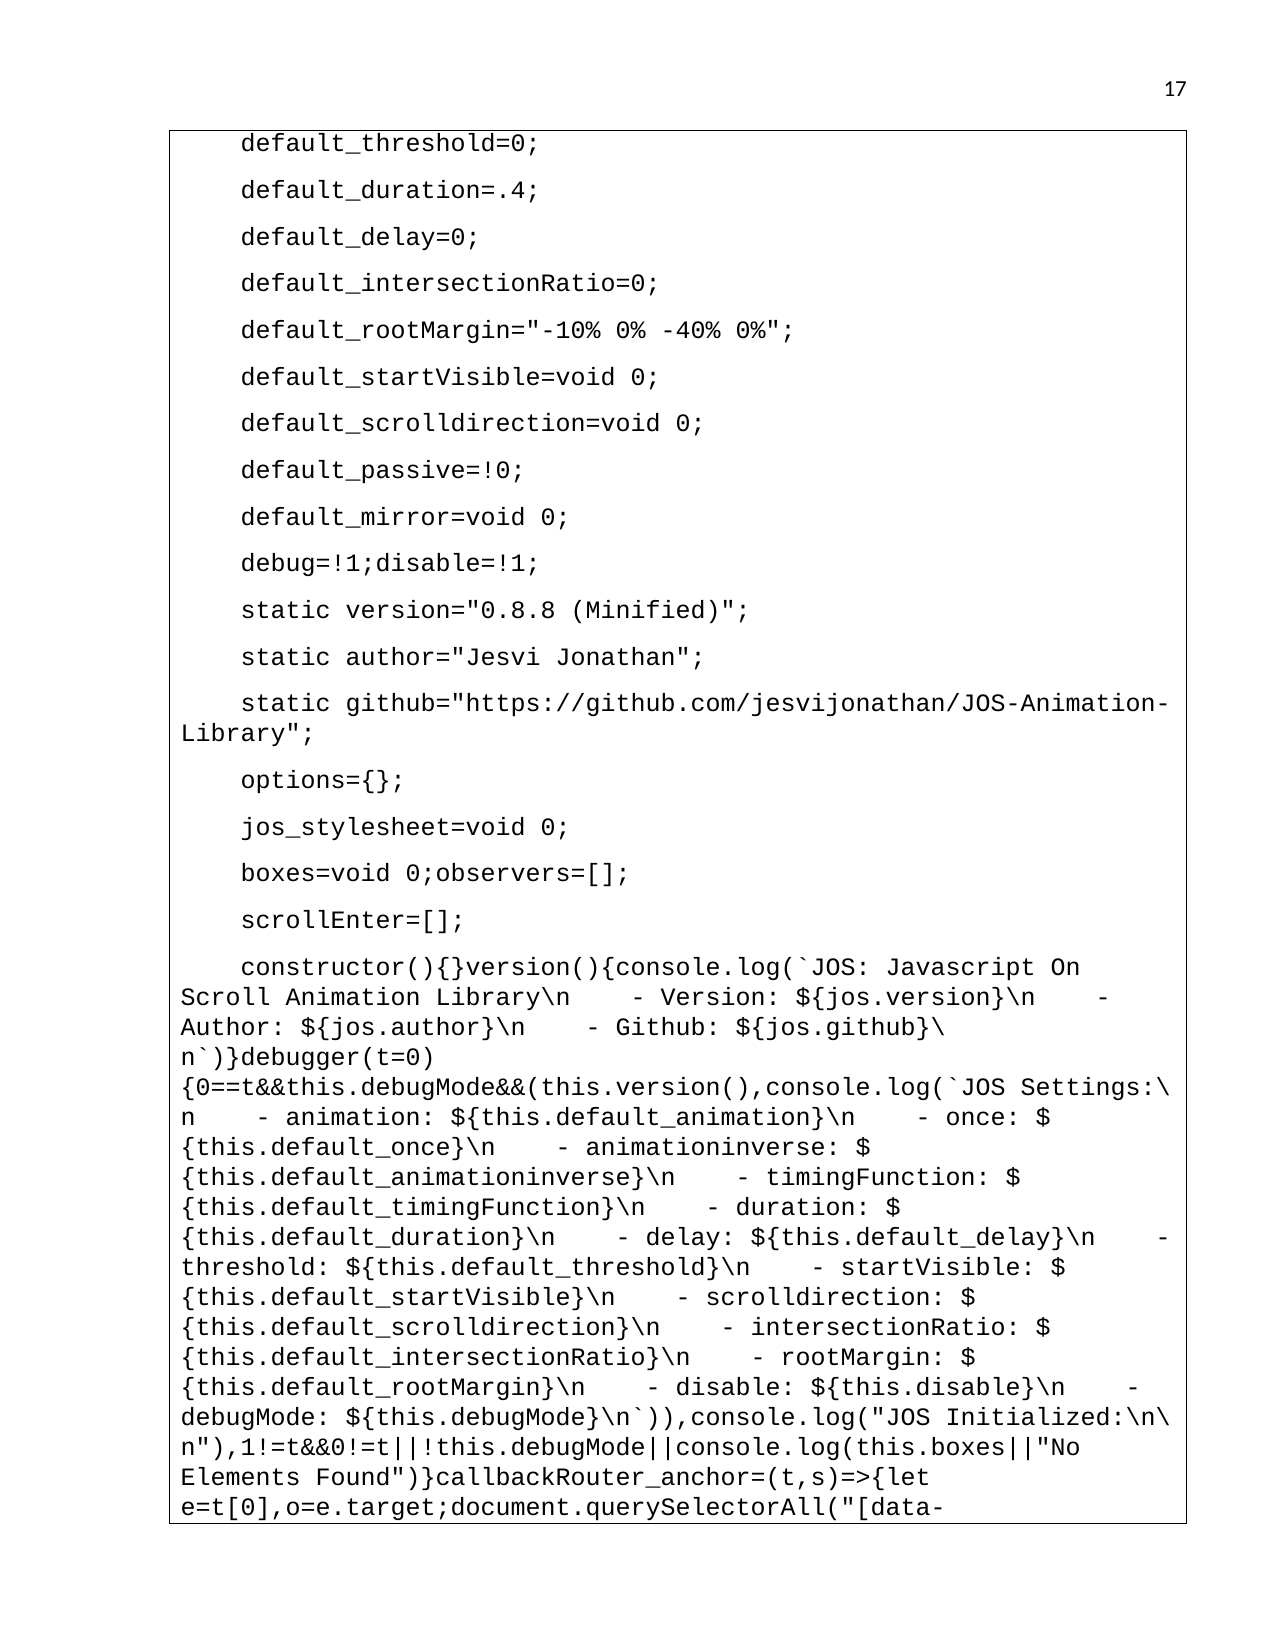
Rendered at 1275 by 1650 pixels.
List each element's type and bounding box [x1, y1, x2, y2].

table_header [170, 131, 1186, 1522]
